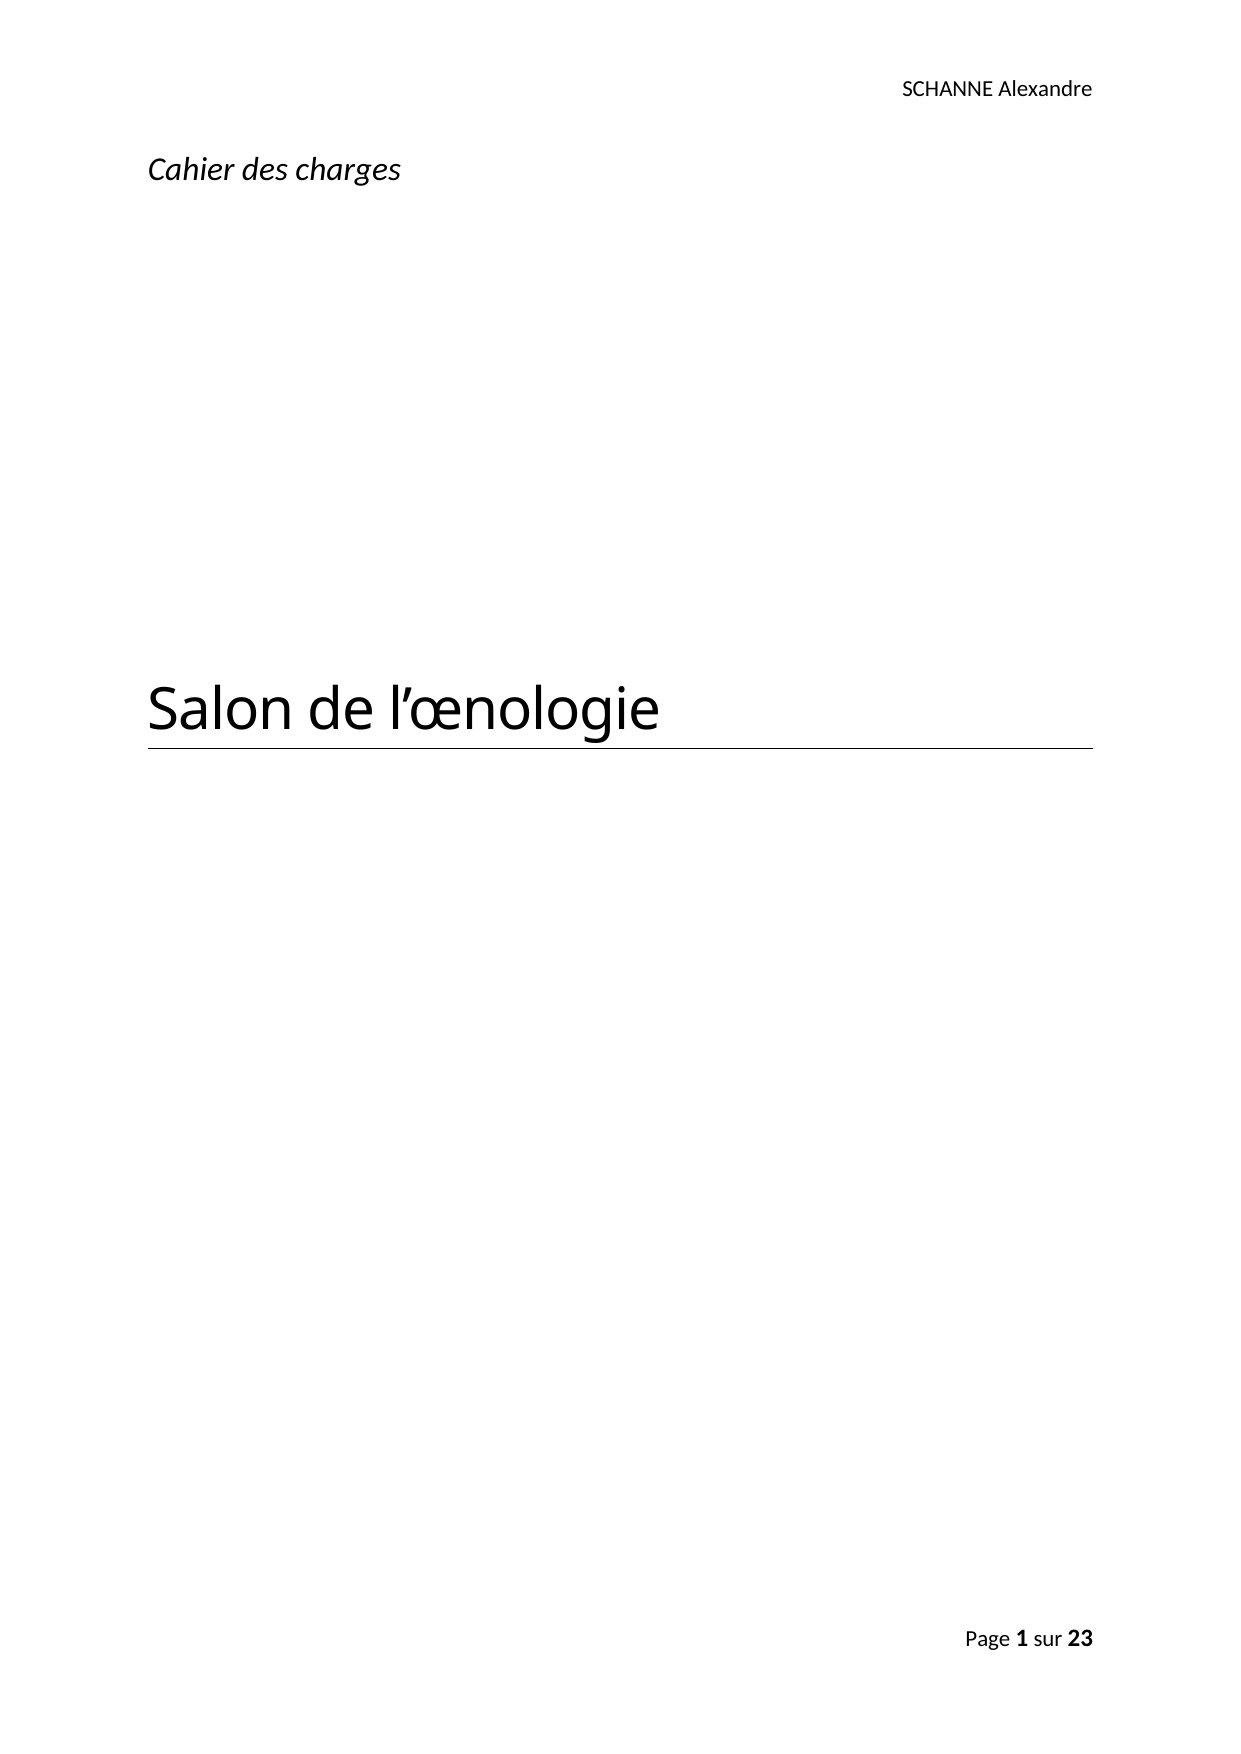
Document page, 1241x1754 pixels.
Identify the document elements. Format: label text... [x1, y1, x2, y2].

text Cahier des charges [148, 148, 1093, 188]
title Salon de l’œnologie [148, 667, 1093, 748]
